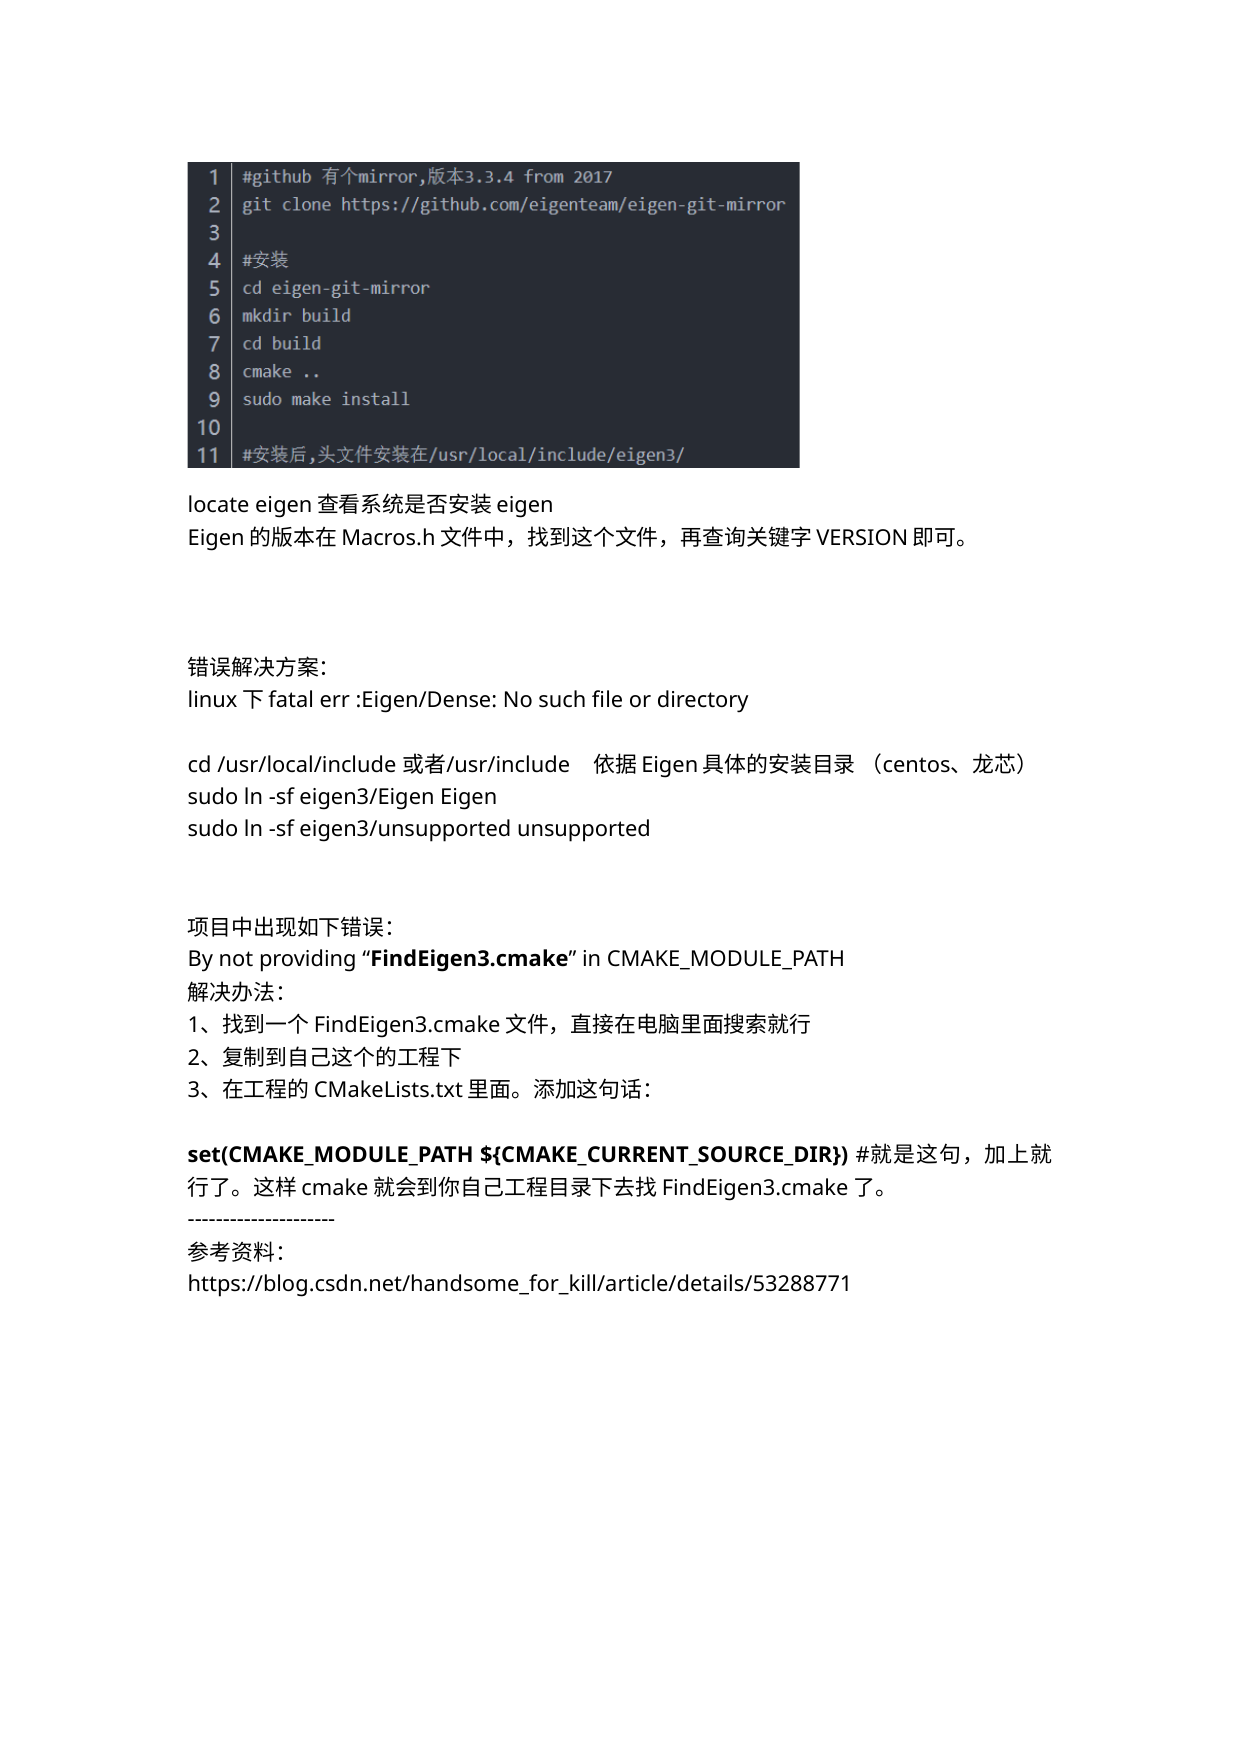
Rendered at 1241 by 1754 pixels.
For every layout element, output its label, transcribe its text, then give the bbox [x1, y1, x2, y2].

text --------------------- [187, 1202, 1053, 1234]
text 2、复制到自己这个的工程下 [187, 1039, 1053, 1072]
text 3、在工程的CMakeLists.txt里面。添加这句话： [187, 1072, 1053, 1104]
text set(CMAKE_MODULE_PATH ${CMAKE_CURRENT_SOURCE_DIR}) #就是这句，加上就行了。这样cmake就会到你自己工程目录下去找FindEigen3.cmake了。 [187, 1137, 1053, 1202]
text https://blog.csdn.net/handsome_for_kill/article/details/53288771 [187, 1267, 1053, 1299]
text Eigen的版本在Macros.h文件中，找到这个文件，再查询关键字VERSION即可。 [187, 519, 1053, 552]
text 解决办法： [187, 974, 1053, 1007]
text sudo ln -sf eigen3/Eigen Eigen [187, 779, 1053, 812]
text locate eigen查看系统是否安装eigen [187, 487, 1053, 519]
picture [187, 162, 800, 468]
text By not providing “FindEigen3.cmake” in CMAKE_MODULE_PATH [187, 942, 1053, 974]
text sudo ln -sf eigen3/unsupported unsupported [187, 812, 1053, 844]
text 参考资料： [187, 1234, 1053, 1267]
text 1、找到一个FindEigen3.cmake文件，直接在电脑里面搜索就行 [187, 1007, 1053, 1039]
text cd /usr/local/include 或者/usr/include 依据Eigen具体的安装目录 （centos、龙芯） [187, 747, 1053, 779]
text 错误解决方案： linux下fatal err :Eigen/Dense: No such file or directory [187, 649, 1053, 714]
text 项目中出现如下错误： [187, 909, 1053, 942]
